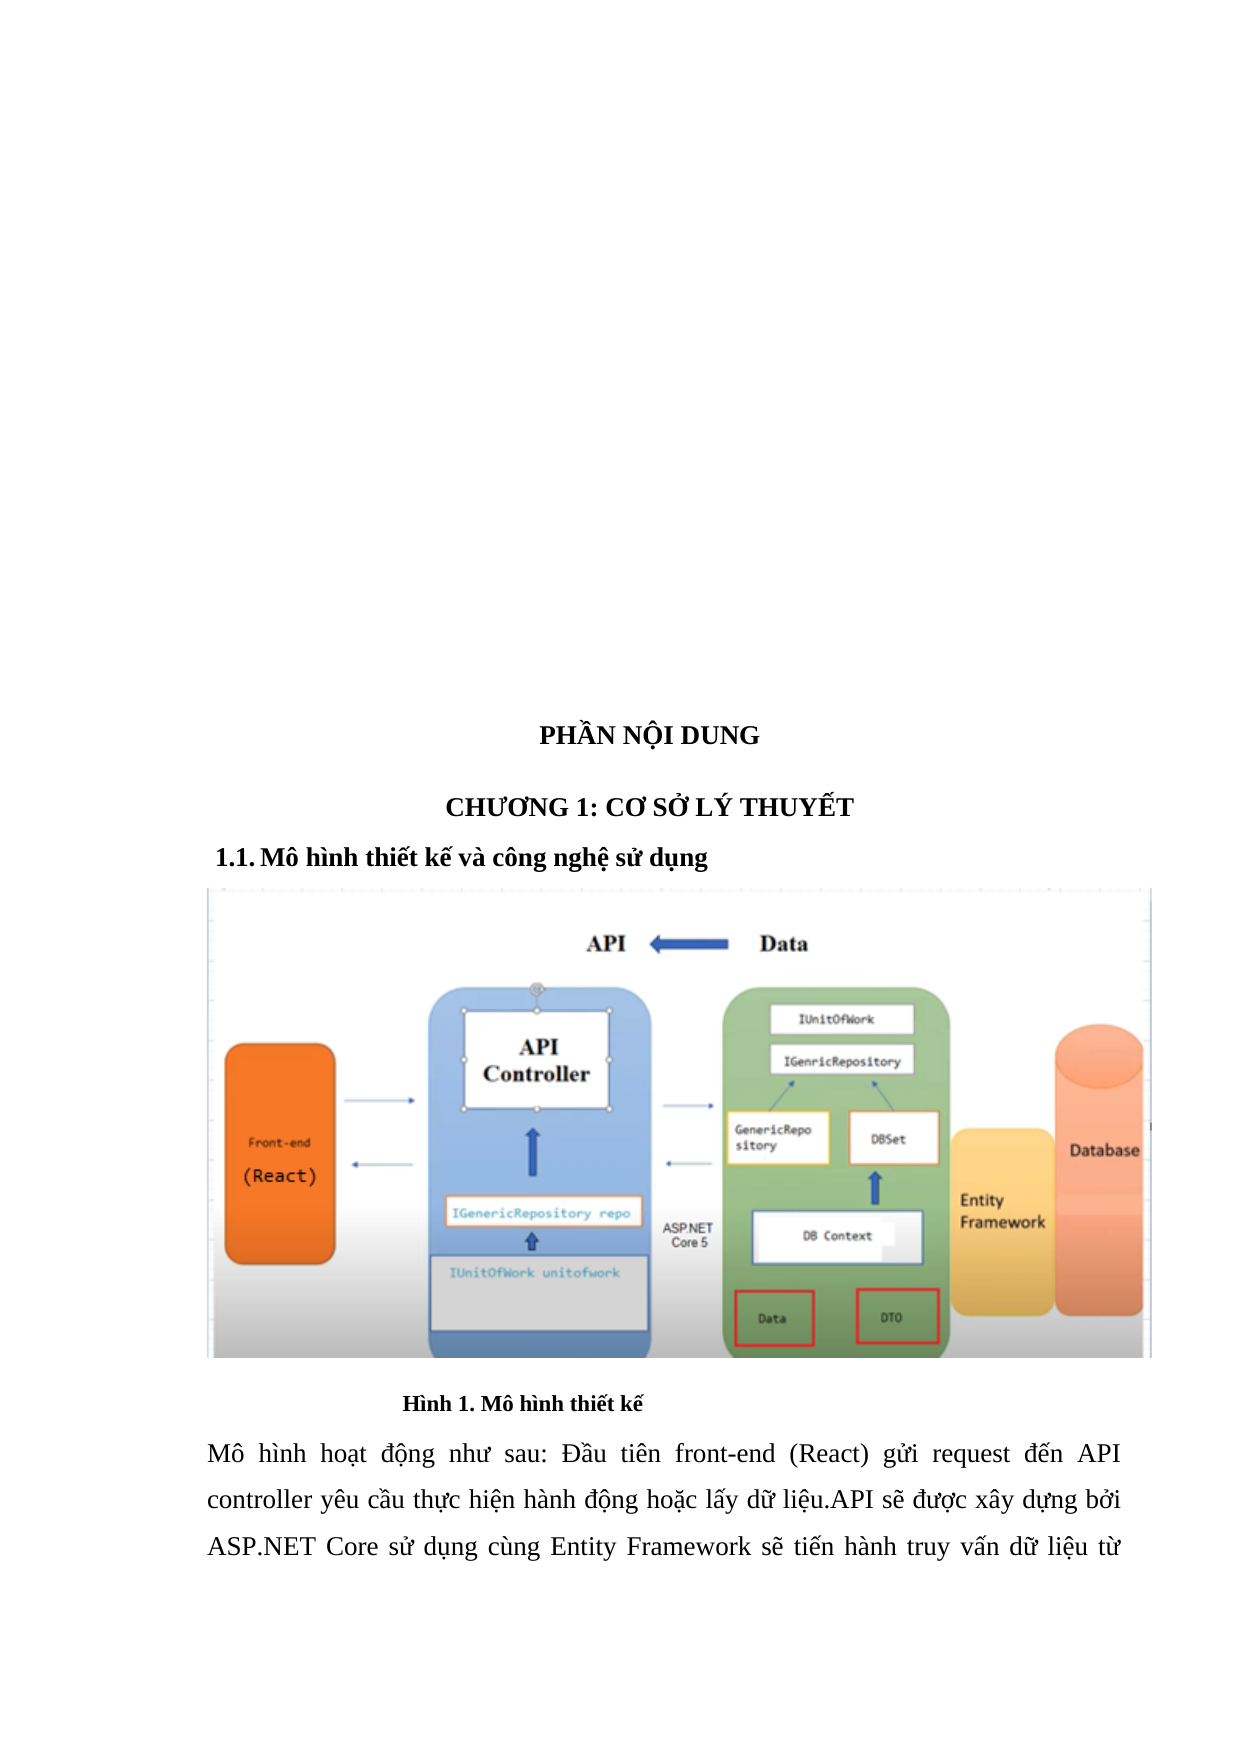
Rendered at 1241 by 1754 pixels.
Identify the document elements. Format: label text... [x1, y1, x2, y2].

subtitle Mô hình thiết kế và công nghệ sử dụng [215, 842, 1122, 873]
picture [206, 888, 1152, 1358]
subtitle CHƯƠNG 1: CƠ SỞ LÝ THUYẾT [177, 791, 1122, 822]
subtitle PHẦN NỘI DUNG [177, 719, 1122, 750]
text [207, 1437, 1122, 1561]
text Hình 1. Mô hình thiết kế [177, 1390, 1122, 1416]
